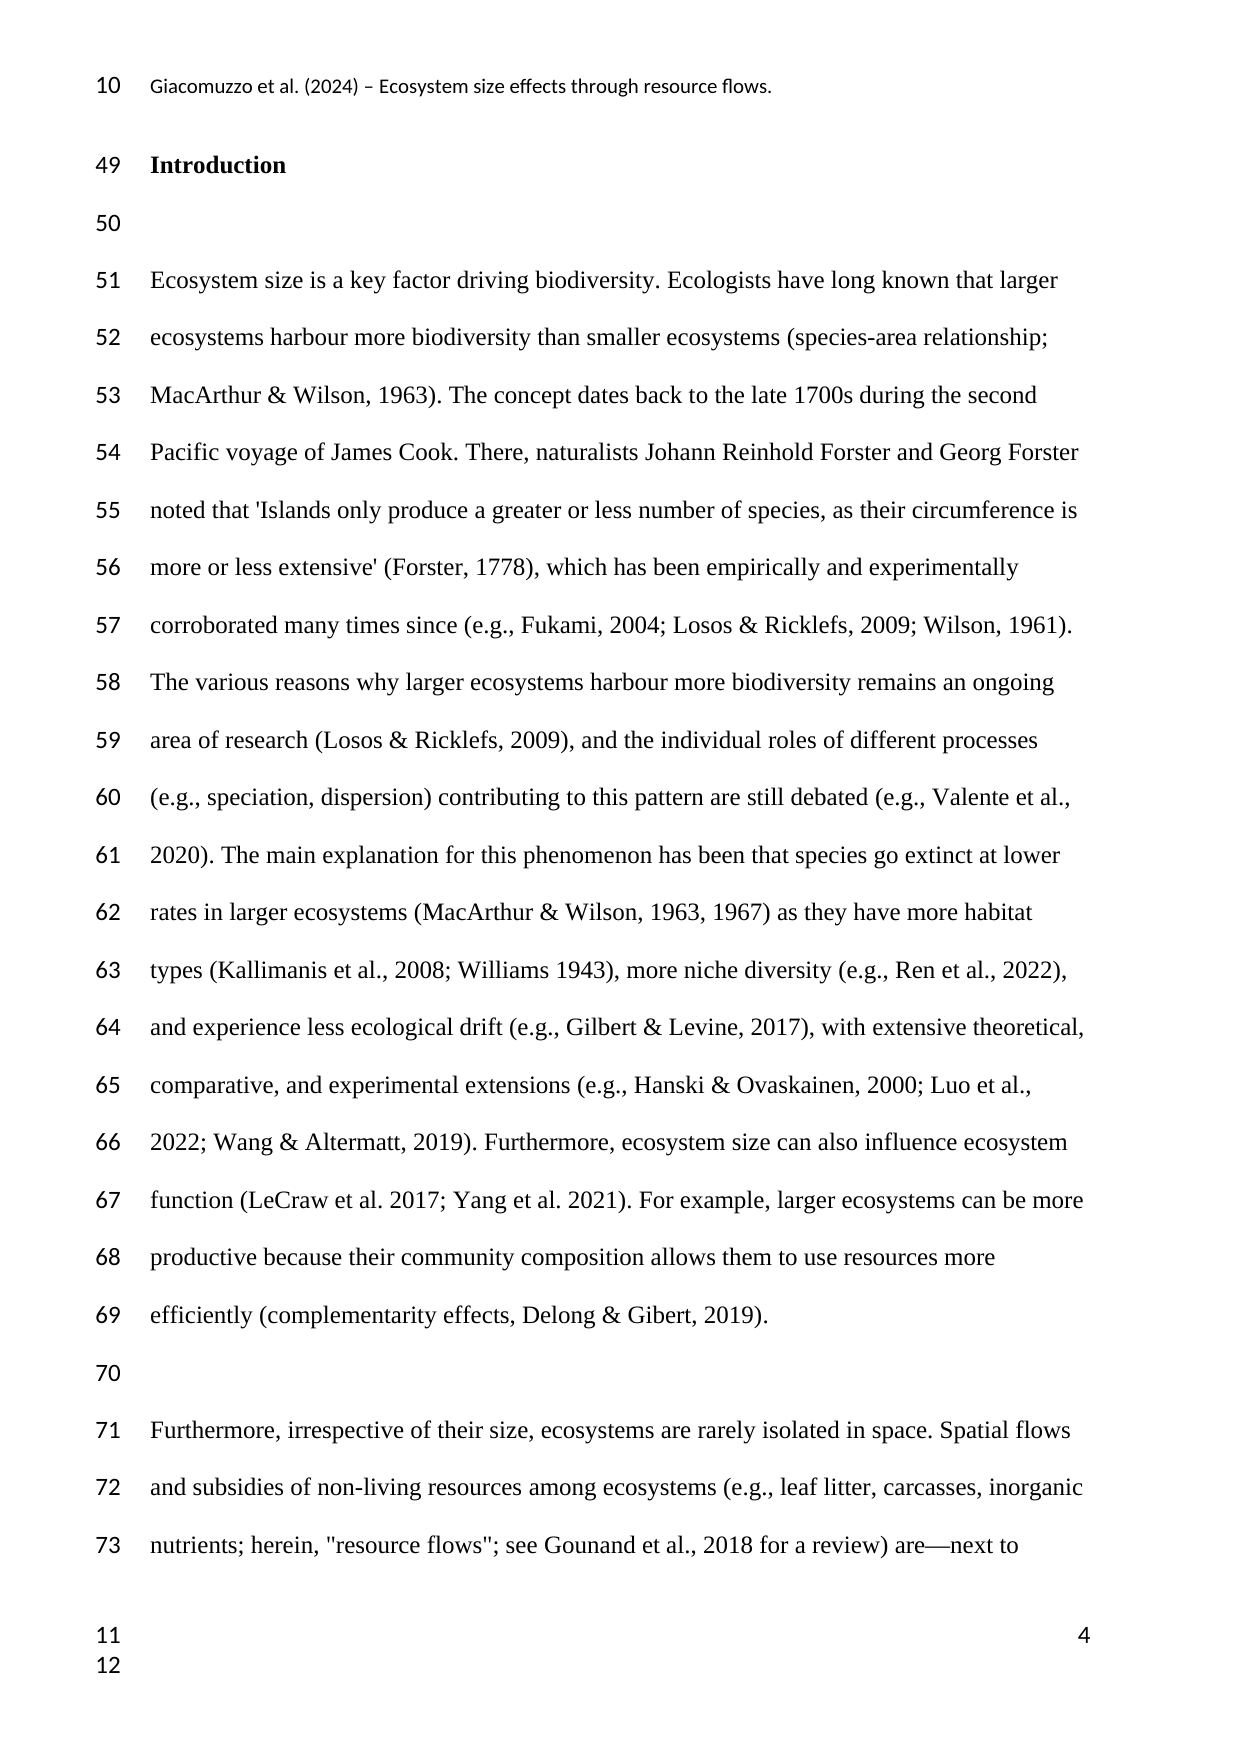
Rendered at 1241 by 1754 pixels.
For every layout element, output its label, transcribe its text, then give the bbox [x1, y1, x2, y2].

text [150, 1415, 1090, 1559]
text Introduction [150, 150, 1090, 179]
text Ecosystem size is a key factor driving biodiversity. Ecologists have long known that larger ecosystems harbour more biodiversity than smaller ecosystems (species-area relationship; ). The concept dates back to the late 1700s during the second Pacific voyage of James Cook. There, naturalists Johann Reinhold Forster and Georg Forster noted that 'Islands only produce a greater or less number of species, as their circumference is more or less extensive' , which has been empirically and experimentally corroborated many times since . The various reasons why larger ecosystems harbour more biodiversity remains an ongoing area of research and the individual roles of different processes (e.g., speciation, dispersion) contributing to this pattern are still debated . The main explanation for this phenomenon has been that species go extinct at lower rates in larger ecosystems as they have more habitat types , more niche diversity , and experience less ecological drift , with extensive theoretical, comparative, and experimental extensions . Furthermore, ecosystem size can also influence ecosystem function . For example, larger ecosystems can be more productive because their community composition allows them to use resources more efficiently . [150, 265, 1090, 1329]
